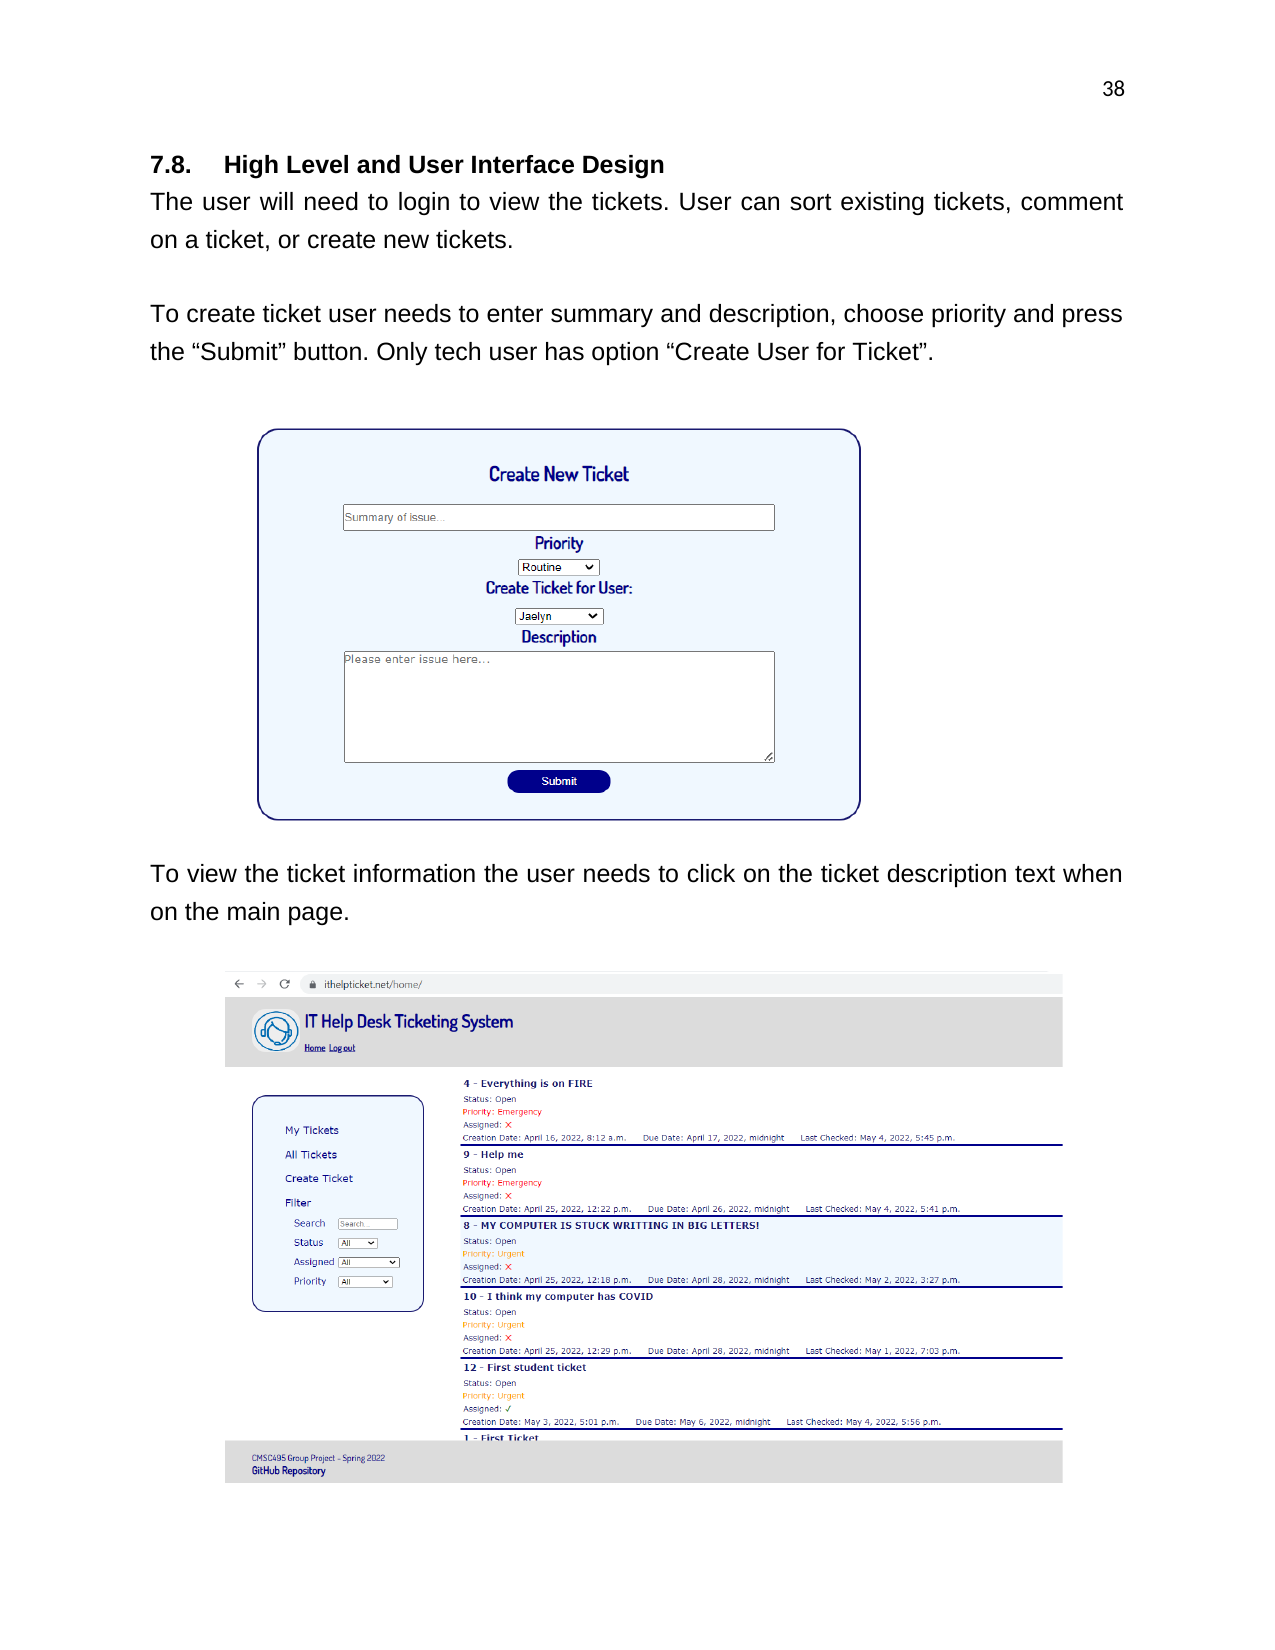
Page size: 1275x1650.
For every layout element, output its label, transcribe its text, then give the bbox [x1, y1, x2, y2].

list High Level and User Interface Design [150, 150, 1125, 179]
text The user will need to login to view the tickets. User can sort existing tickets, comment on a ticket, or create new tickets. [150, 187, 1125, 253]
text To view the ticket information the user needs to click on the ticket description text when on the main page. [150, 859, 1125, 925]
text To create ticket user needs to enter summary and description, choose priority and press the “Submit” button. Only tech user has option “Create User for Ticket”. [150, 299, 1125, 365]
picture [225, 411, 893, 851]
picture [225, 971, 1063, 1483]
